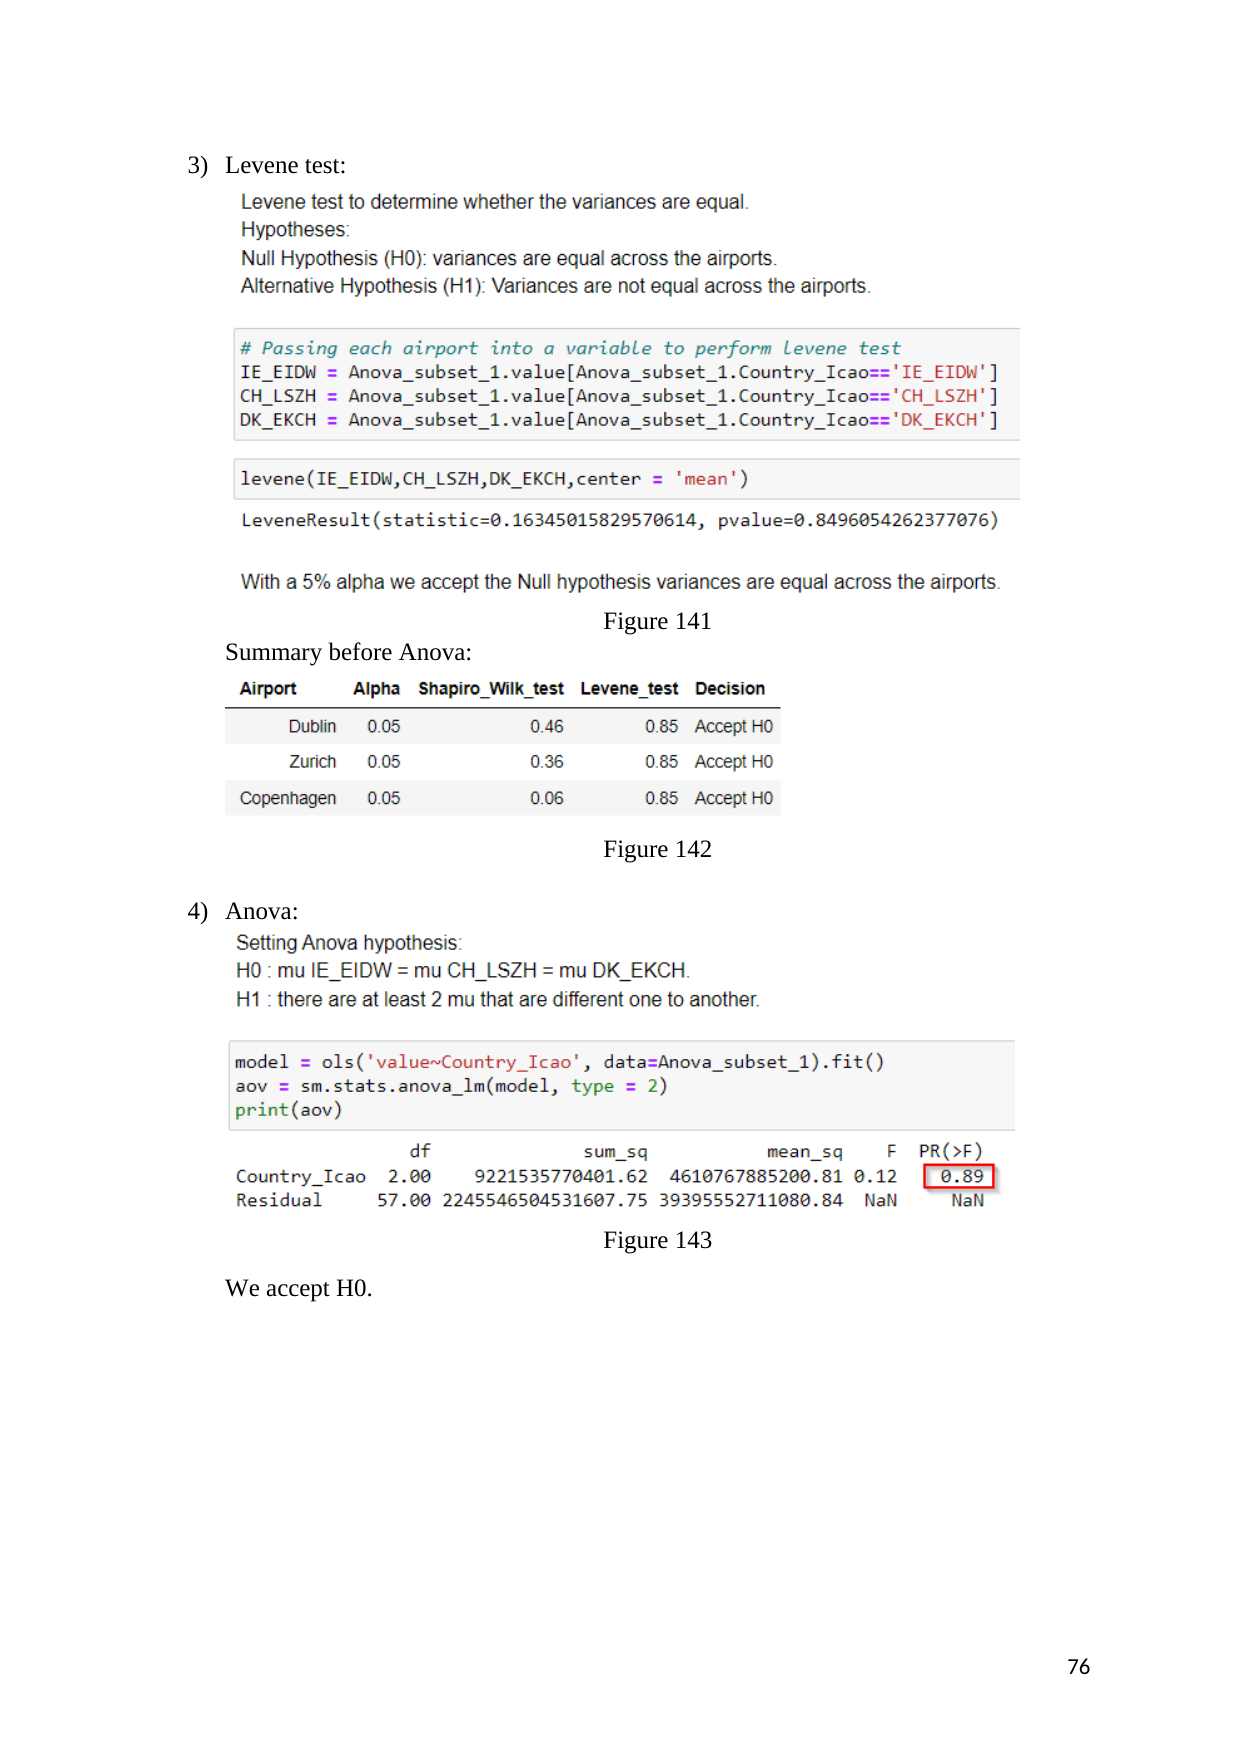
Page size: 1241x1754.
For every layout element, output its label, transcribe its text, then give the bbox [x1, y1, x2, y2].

picture [225, 667, 797, 832]
text We accept H0. [187, 1273, 1090, 1302]
picture [225, 926, 1015, 1224]
picture [225, 181, 1021, 604]
list Figure 141 [225, 606, 1090, 634]
list Figure 143 [225, 1225, 1090, 1254]
list Summary before Anova: [225, 637, 1090, 666]
list Figure 142 [225, 834, 1090, 862]
list Anova: [187, 896, 1090, 924]
list Levene test: [187, 150, 1090, 179]
